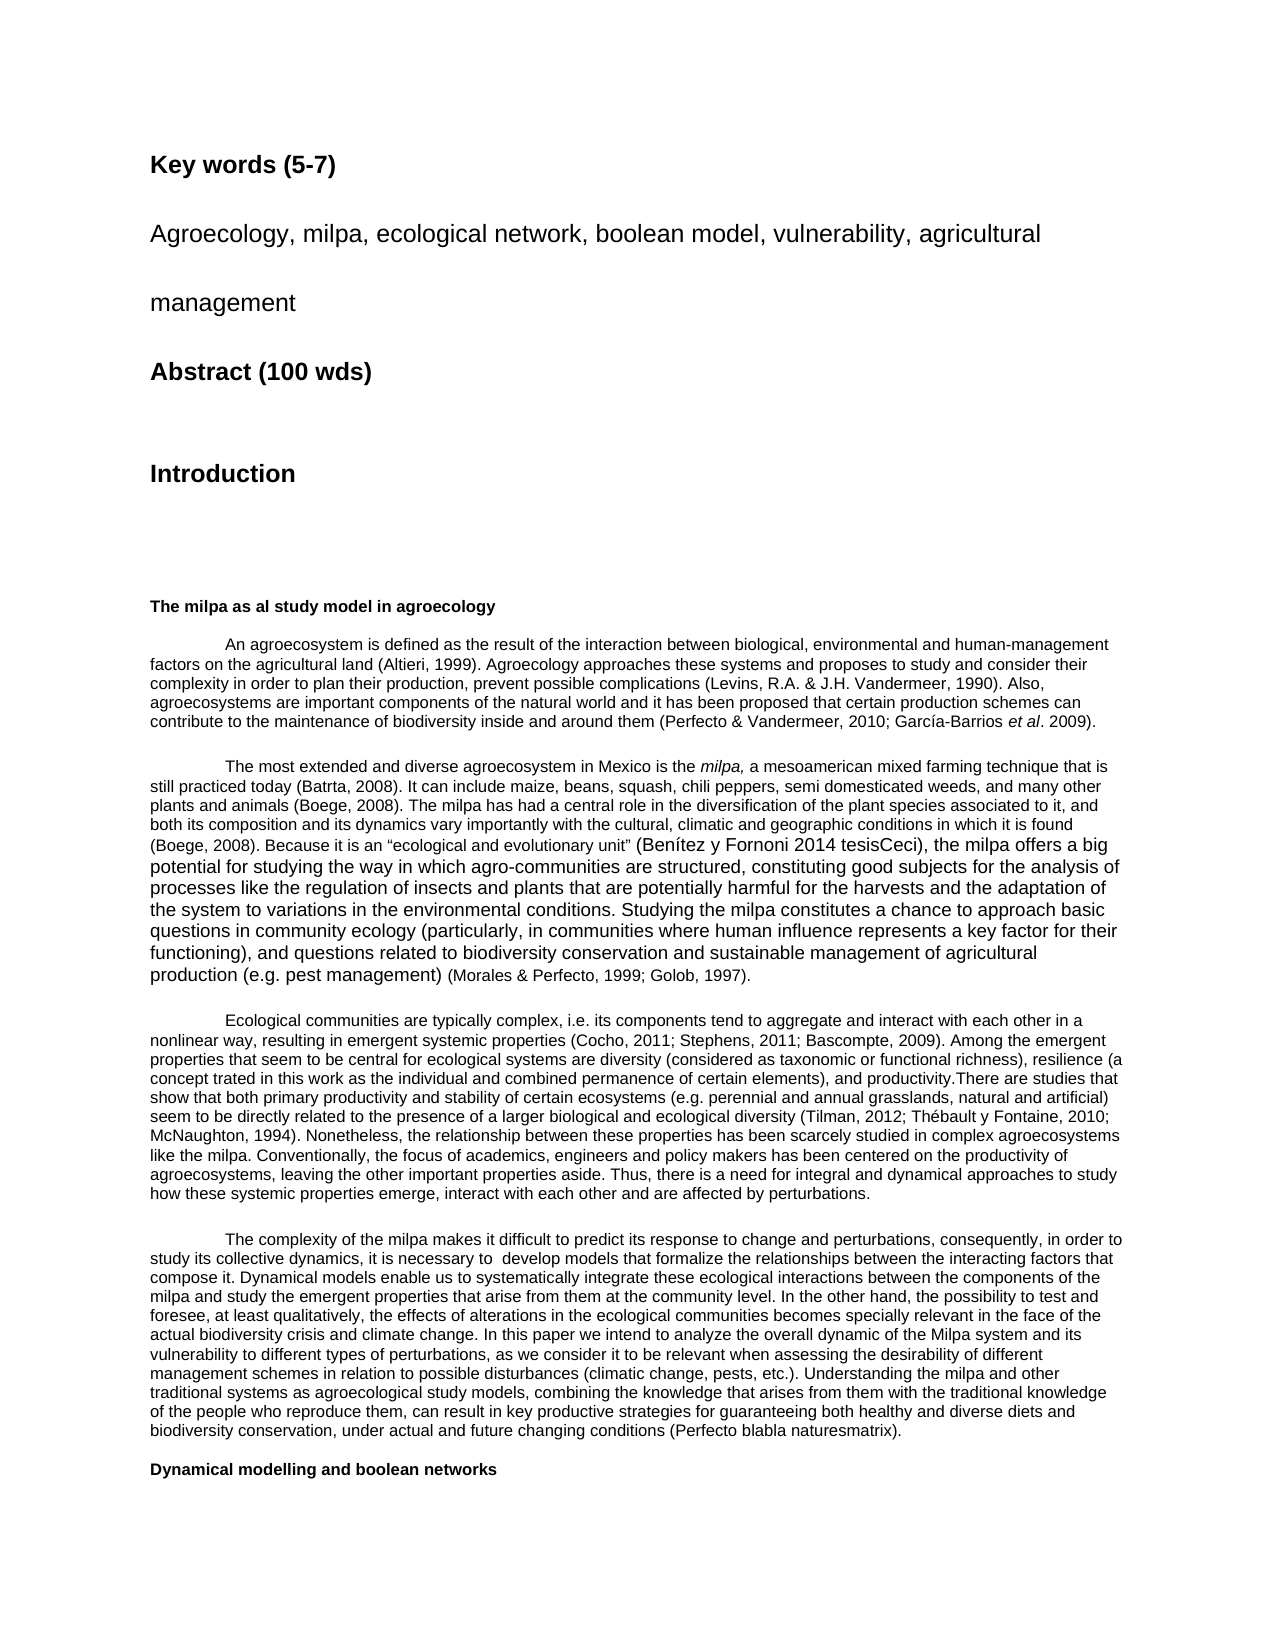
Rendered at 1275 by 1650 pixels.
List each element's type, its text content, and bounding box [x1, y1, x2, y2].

text Dynamical modelling and boolean networks [150, 1459, 1125, 1478]
text The most extended and diverse agroecosystem in Mexico is the milpa, a mesoamerican mixed farming technique that is still practiced today (Batrta, 2008). It can include maize, beans, squash, chili peppers, semi domesticated weeds, and many other plants and animals (Boege, 2008). The milpa has had a central role in the diversification of the plant species associated to it, and both its composition and its dynamics vary importantly with the cultural, climatic and geographic conditions in which it is found (Boege, 2008). Because it is an “ecological and evolutionary unit” (Benítez y Fornoni 2014 tesisCeci), the milpa offers a big potential for studying the way in which agro-communities are structured, constituting good subjects for the analysis of processes like the regulation of insects and plants that are potentially harmful for the harvests and the adaptation of the system to variations in the environmental conditions. Studying the milpa constitutes a chance to approach basic questions in community ecology (particularly, in communities where human influence represents a key factor for their functioning), and questions related to biodiversity conservation and sustainable management of agricultural production (e.g. pest management) (Morales & Perfecto, 1999; Golob, 1997). [150, 757, 1125, 985]
text The milpa as al study model in agroecology [150, 597, 1125, 616]
text Introduction [150, 459, 1125, 488]
text Agroecology, milpa, ecological network, boolean model, vulnerability, agricultural management [150, 219, 1125, 317]
text An agroecosystem is defined as the result of the interaction between biological, environmental and human-management factors on the agricultural land (Altieri, 1999). Agroecology approaches these systems and proposes to study and consider their complexity in order to plan their production, prevent possible complications (Levins, R.A. & J.H. Vandermeer, 1990). Also, agroecosystems are important components of the natural world and it has been proposed that certain production schemes can contribute to the maintenance of biodiversity inside and around them (Perfecto & Vandermeer, 2010; García-Barrios et al. 2009). [150, 635, 1125, 731]
text Ecological communities are typically complex, i.e. its components tend to aggregate and interact with each other in a nonlinear way, resulting in emergent systemic properties (Cocho, 2011; Stephens, 2011; Bascompte, 2009). Among the emergent properties that seem to be central for ecological systems are diversity (considered as taxonomic or functional richness), resilience (a concept trated in this work as the individual and combined permanence of certain elements), and productivity.There are studies that show that both primary productivity and stability of certain ecosystems (e.g. perennial and annual grasslands, natural and artificial) seem to be directly related to the presence of a larger biological and ecological diversity (Tilman, 2012; Thébault y Fontaine, 2010; McNaughton, 1994). Nonetheless, the relationship between these properties has been scarcely studied in complex agroecosystems like the milpa. Conventionally, the focus of academics, engineers and policy makers has been centered on the productivity of agroecosystems, leaving the other important properties aside. Thus, there is a need for integral and dynamical approaches to study how these systemic properties emerge, interact with each other and are affected by perturbations. [150, 1011, 1125, 1203]
text Key words (5-7) [150, 150, 1125, 179]
text Abstract (100 wds) [150, 357, 1125, 386]
text The complexity of the milpa makes it difficult to predict its response to change and perturbations, consequently, in order to study its collective dynamics, it is necessary to develop models that formalize the relationships between the interacting factors that compose it. Dynamical models enable us to systematically integrate these ecological interactions between the components of the milpa and study the emergent properties that arise from them at the community level. In the other hand, the possibility to test and foresee, at least qualitatively, the effects of alterations in the ecological communities becomes specially relevant in the face of the actual biodiversity crisis and climate change. In this paper we intend to analyze the overall dynamic of the Milpa system and its vulnerability to different types of perturbations, as we consider it to be relevant when assessing the desirability of different management schemes in relation to possible disturbances (climatic change, pests, etc.). Understanding the milpa and other traditional systems as agroecological study models, combining the knowledge that arises from them with the traditional knowledge of the people who reproduce them, can result in key productive strategies for guaranteeing both healthy and diverse diets and biodiversity conservation, under actual and future changing conditions (Perfecto blabla naturesmatrix). [150, 1229, 1125, 1440]
